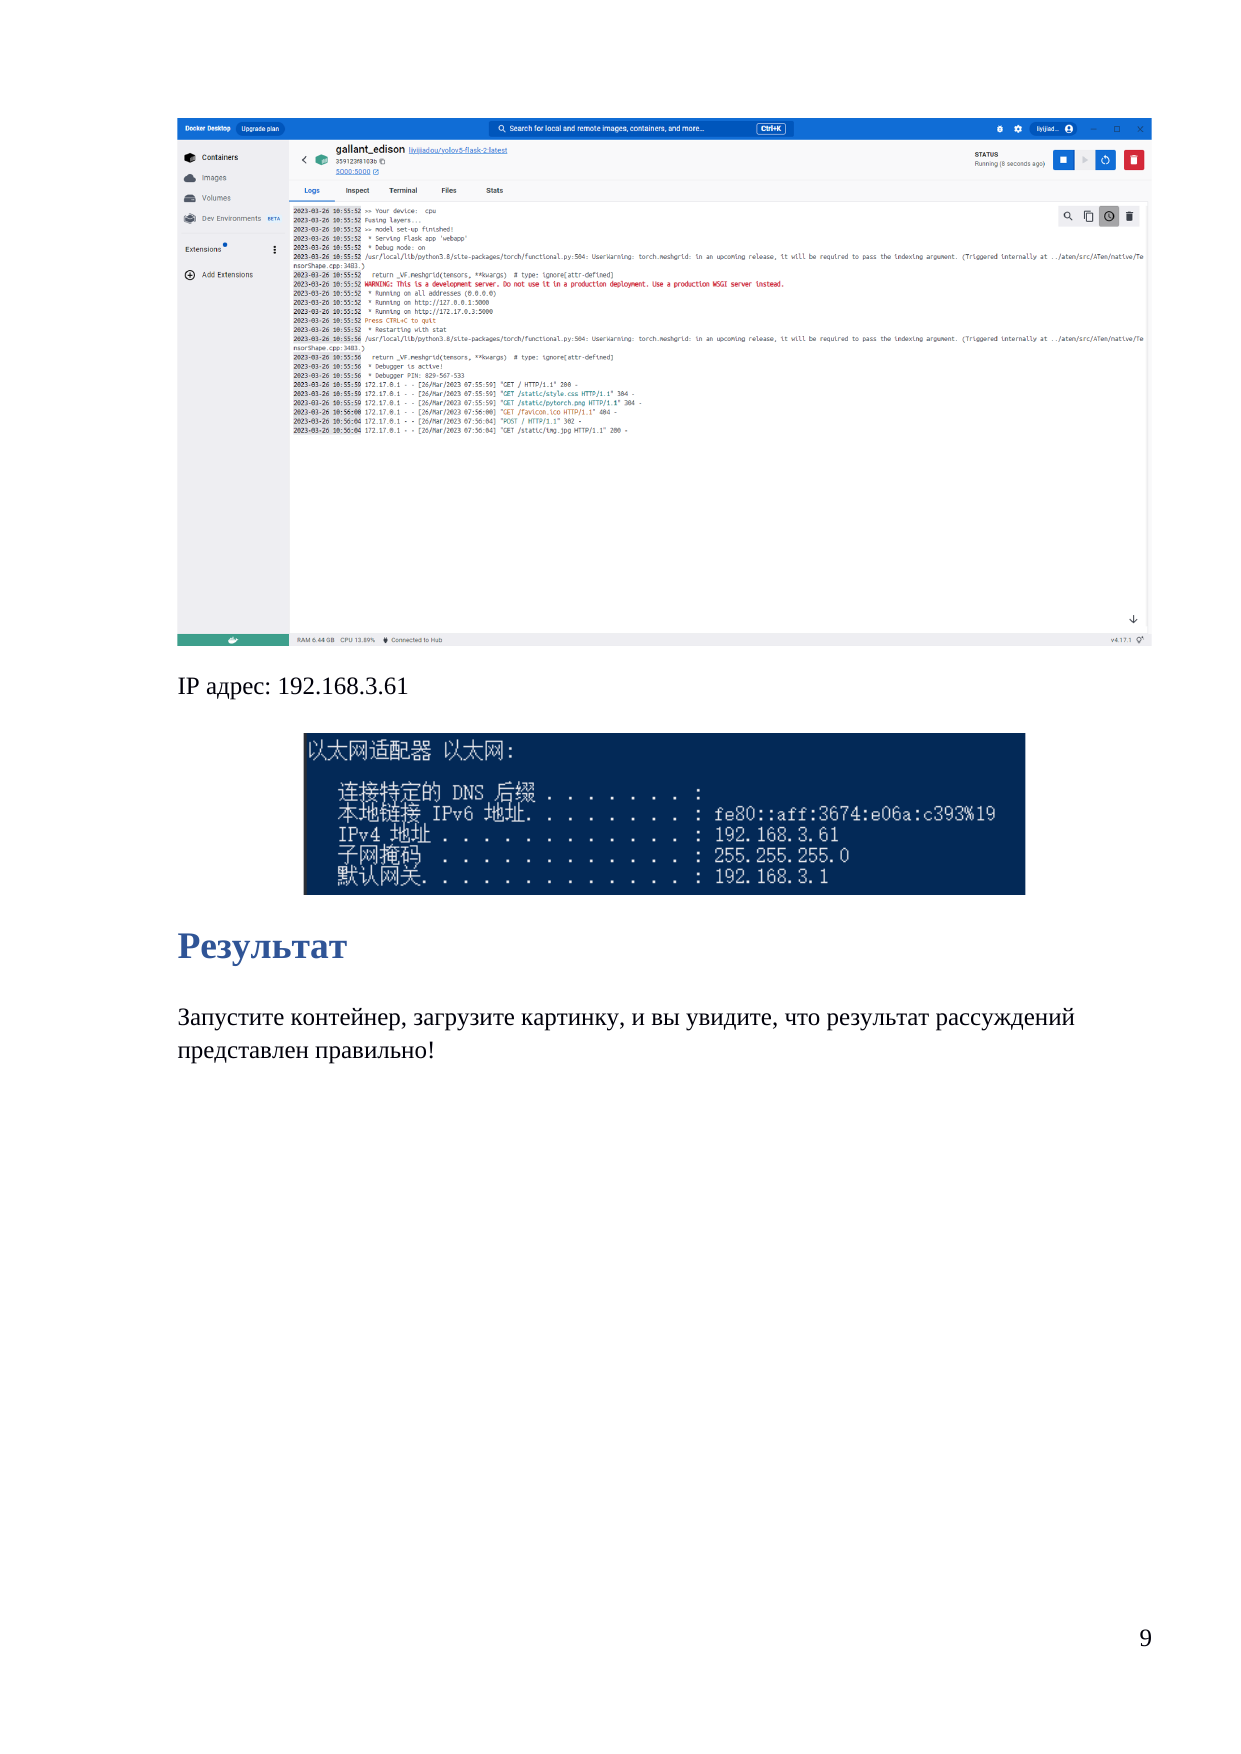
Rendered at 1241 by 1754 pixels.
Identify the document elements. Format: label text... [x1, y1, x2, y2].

text Запустите контейнер, загрузите картинку, и вы увидите, что результат рассуждений представлен правильно! [177, 1002, 1152, 1064]
subtitle Результат [177, 924, 1152, 967]
picture [303, 733, 1026, 895]
picture [177, 118, 1152, 646]
text IP адрес: 192.168.3.61 [177, 671, 1152, 700]
